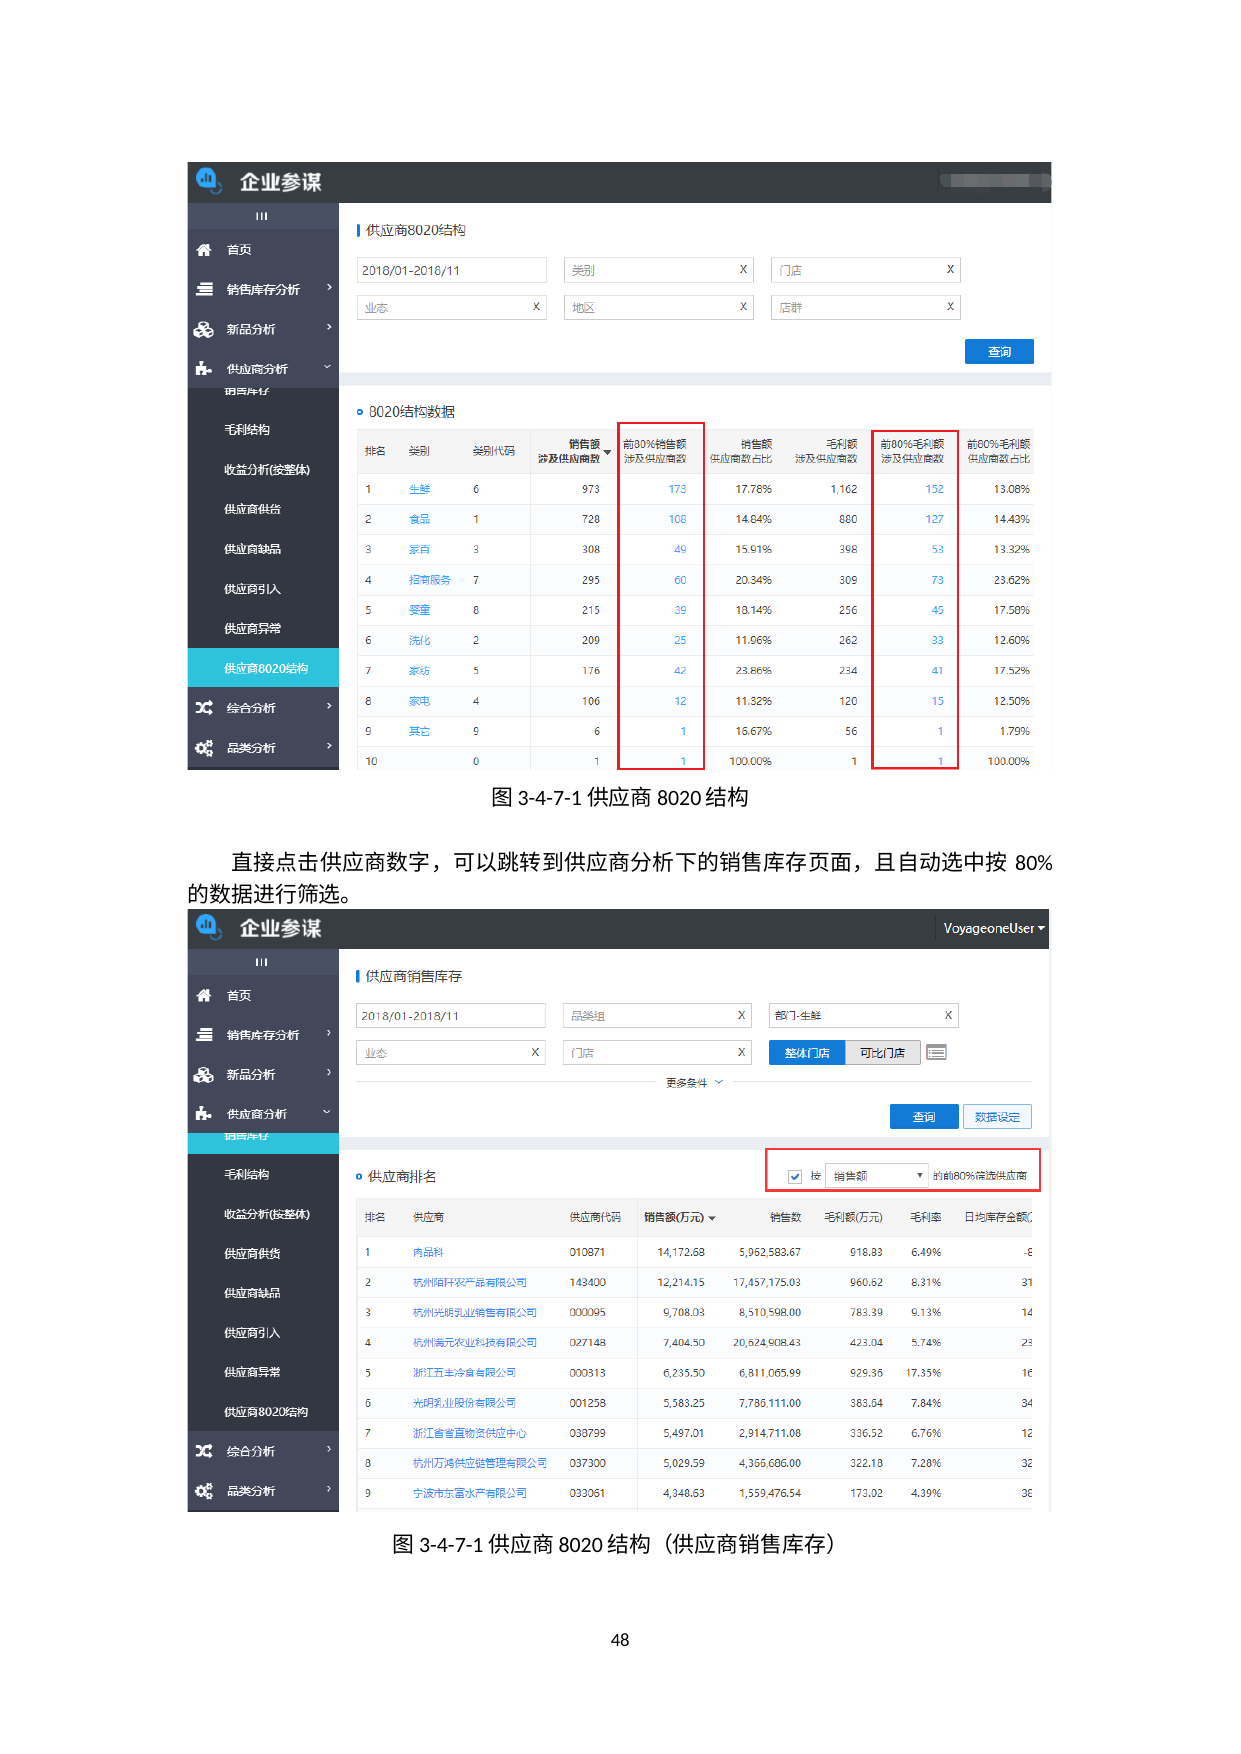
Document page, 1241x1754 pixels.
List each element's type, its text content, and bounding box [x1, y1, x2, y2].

text 图3-4-7-1 供应商8020结构（供应商销售库存） [187, 1527, 1053, 1559]
picture [187, 909, 1052, 1512]
text 直接点击供应商数字，可以跳转到供应商分析下的销售库存页面，且自动选中按80%的数据进行筛选。 [187, 844, 1053, 909]
text 图3-4-7-1 供应商8020结构 [187, 779, 1053, 812]
picture [187, 162, 1052, 770]
